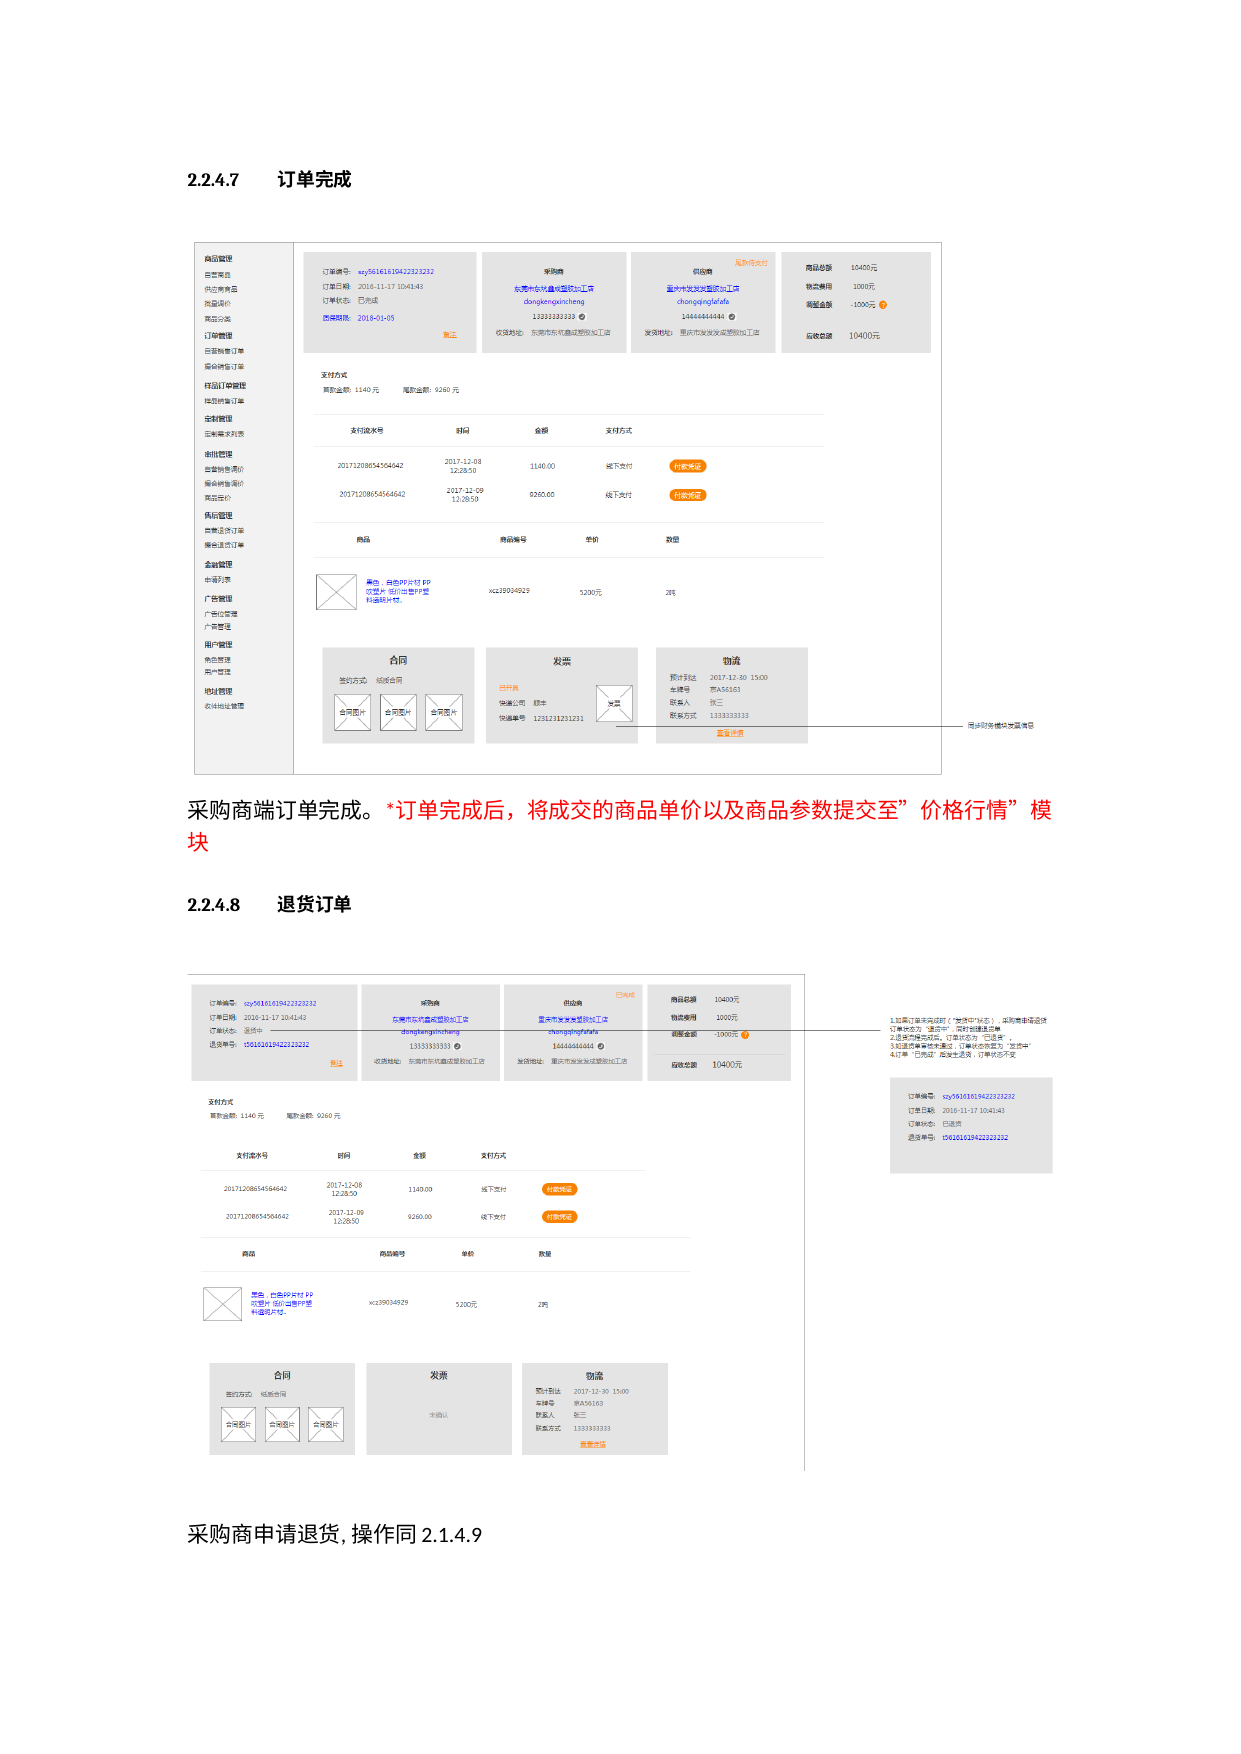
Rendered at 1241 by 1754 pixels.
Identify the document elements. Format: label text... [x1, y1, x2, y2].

picture [187, 240, 1053, 783]
subtitle 退货订单 [187, 887, 1053, 919]
text 采购商申请退货, 操作同2.1.4.9 [187, 1517, 1053, 1549]
picture [187, 964, 1053, 1471]
subtitle 订单完成 [187, 162, 1053, 194]
text 采购商端订单完成。*订单完成后，将成交的商品单价以及商品参数提交至”价格行情”模块 [187, 792, 1053, 857]
